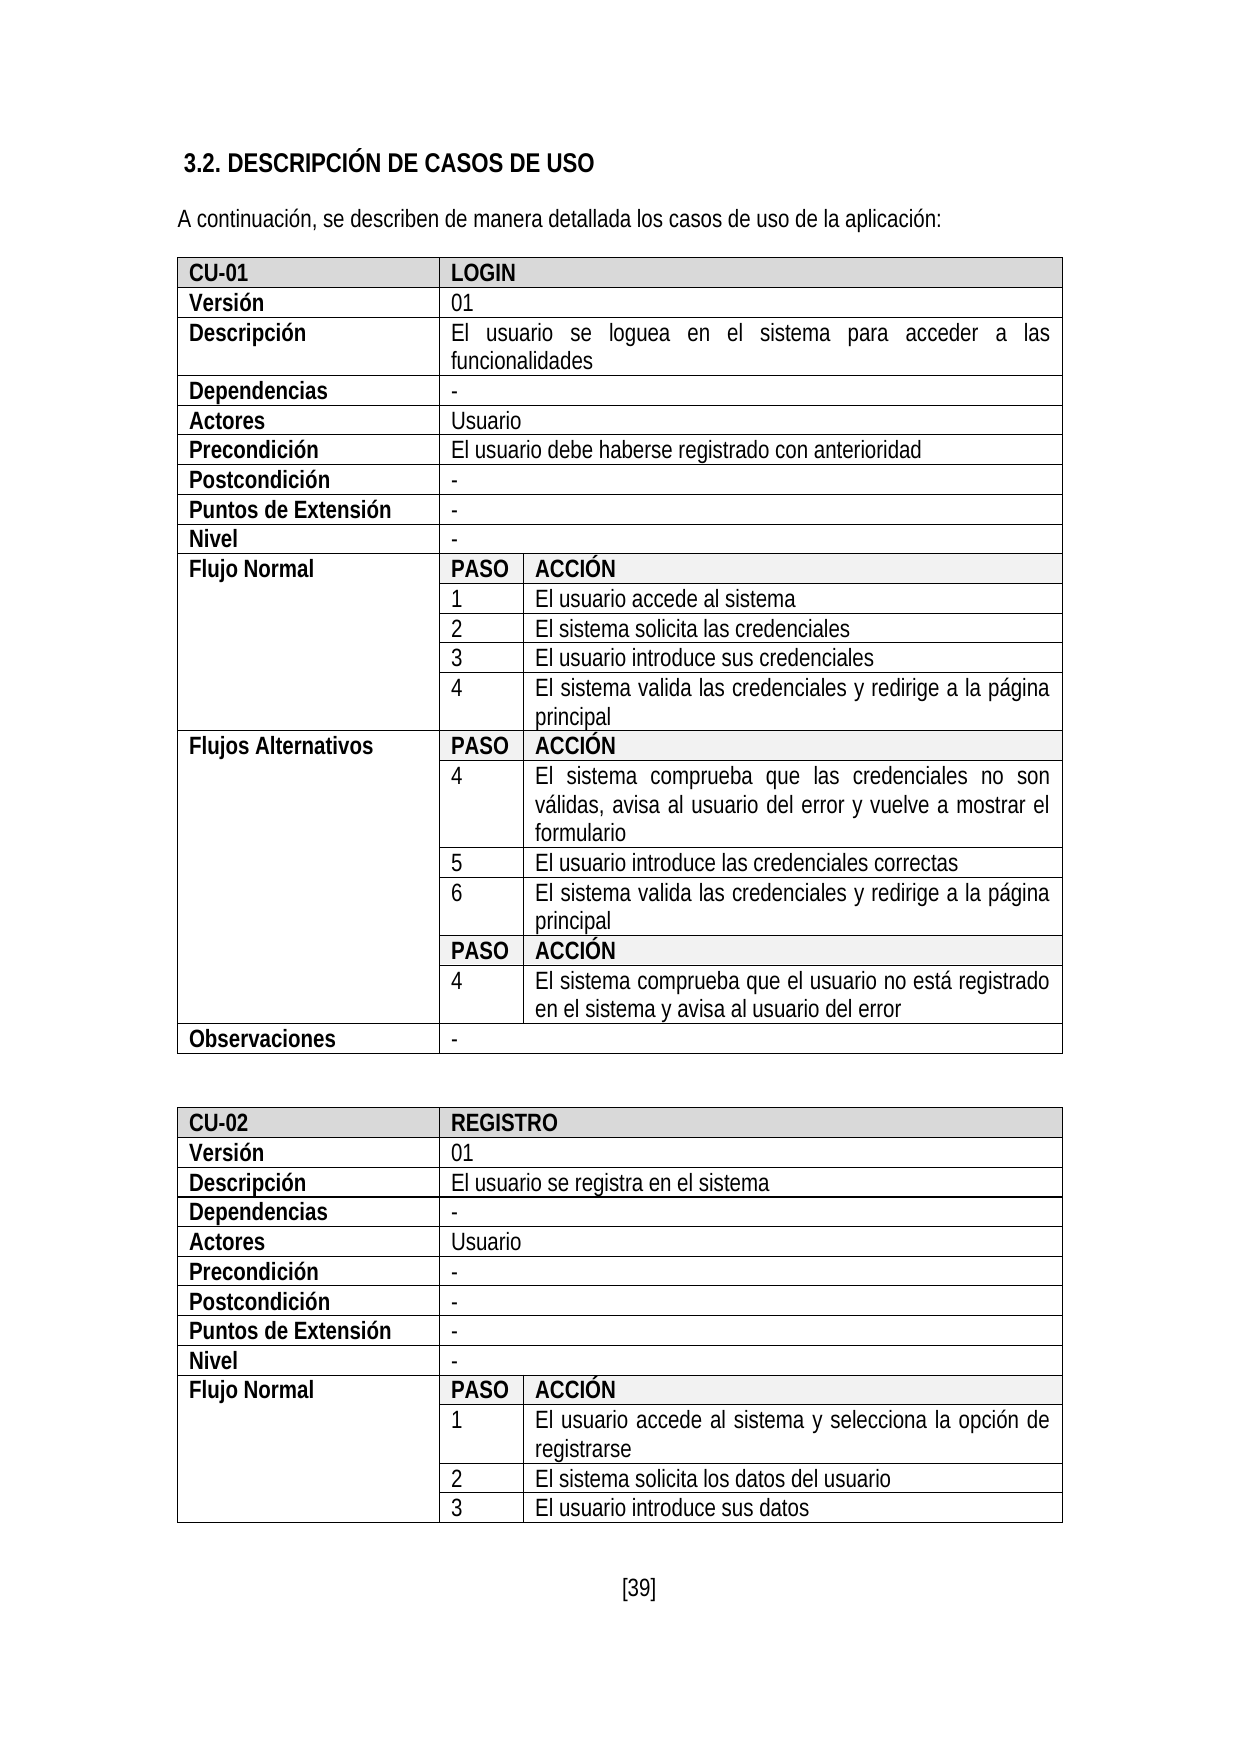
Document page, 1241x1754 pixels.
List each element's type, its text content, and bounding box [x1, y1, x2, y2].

table_cell 6 [440, 878, 523, 935]
table_cell El usuario se loguea en el sistema para acceder a las funcionalidades [440, 318, 1062, 375]
table_cell 2 [440, 614, 523, 642]
table_cell ACCIÓN [524, 554, 1062, 583]
table_cell El sistema comprueba que el usuario no está registrado en el sistema y avisa al usuario del error [524, 966, 1062, 1023]
text A continuación, se describen de manera detallada los casos de uso de la aplicación: [177, 204, 1063, 232]
table_cell - [440, 1198, 1062, 1226]
table_cell Postcondición [178, 1286, 439, 1315]
table_cell PASO [440, 936, 523, 964]
table_cell Usuario [440, 1227, 1062, 1256]
table_cell Versión [178, 288, 439, 317]
table_cell El usuario accede al sistema y selecciona la opción de registrarse [524, 1405, 1062, 1462]
table_cell Flujo Normal [178, 1376, 439, 1522]
table_cell 4 [440, 673, 523, 730]
table_header REGISTRO [440, 1108, 1062, 1137]
table_cell Actores [178, 1227, 439, 1256]
table_header CU-02 [178, 1108, 439, 1137]
table_cell El usuario introduce las credenciales correctas [524, 848, 1062, 877]
table_cell 3 [440, 643, 523, 672]
table_cell Precondición [178, 435, 439, 464]
table_cell 3 [440, 1493, 523, 1522]
table_cell Flujo Normal [178, 554, 439, 730]
table_cell - [440, 1346, 1062, 1374]
table_cell Versión [178, 1138, 439, 1167]
table_cell 1 [440, 1405, 523, 1462]
table_cell 4 [440, 966, 523, 1023]
table_cell - [440, 376, 1062, 405]
table_cell Postcondición [178, 465, 439, 494]
table_cell Descripción [178, 318, 439, 375]
table_cell - [440, 495, 1062, 523]
table_cell Dependencias [178, 376, 439, 405]
table_cell - [440, 525, 1062, 553]
table_cell Observaciones [178, 1024, 439, 1053]
table_cell Actores [178, 406, 439, 434]
table_cell El usuario accede al sistema [524, 584, 1062, 612]
table_cell ACCIÓN [524, 936, 1062, 964]
table_cell Flujos Alternativos [178, 731, 439, 1023]
table_header LOGIN [440, 258, 1062, 287]
table_cell El sistema valida las credenciales y redirige a la página principal [524, 878, 1062, 935]
subtitle DESCRIPCIÓN DE CASOS DE USO [184, 148, 1063, 179]
table_cell 1 [440, 584, 523, 612]
table_cell Usuario [440, 406, 1062, 434]
table_cell PASO [440, 554, 523, 583]
table_cell ACCIÓN [524, 731, 1062, 760]
table_cell 5 [440, 848, 523, 877]
table_cell El usuario debe haberse registrado con anterioridad [440, 435, 1062, 464]
table_cell - [440, 1316, 1062, 1345]
table_cell - [440, 465, 1062, 494]
table_cell Precondición [178, 1257, 439, 1285]
table_cell Puntos de Extensión [178, 495, 439, 523]
table_header CU-01 [178, 258, 439, 287]
table_cell El usuario introduce sus datos [524, 1493, 1062, 1522]
table_cell El sistema solicita las credenciales [524, 614, 1062, 642]
table_cell El sistema solicita los datos del usuario [524, 1464, 1062, 1492]
table_cell 2 [440, 1464, 523, 1492]
table_cell Nivel [178, 1346, 439, 1374]
table_cell Descripción [178, 1168, 439, 1196]
table_cell Dependencias [178, 1198, 439, 1226]
table_cell 4 [440, 761, 523, 847]
table_cell 01 [440, 1138, 1062, 1167]
table_cell El usuario se registra en el sistema [440, 1168, 1062, 1196]
table_cell PASO [440, 731, 523, 760]
table_cell - [440, 1286, 1062, 1315]
table_cell PASO [440, 1376, 523, 1404]
table_cell - [440, 1257, 1062, 1285]
table_cell Puntos de Extensión [178, 1316, 439, 1345]
table_cell Nivel [178, 525, 439, 553]
table_cell - [440, 1024, 1062, 1053]
table_cell El sistema valida las credenciales y redirige a la página principal [524, 673, 1062, 730]
table_cell El usuario introduce sus credenciales [524, 643, 1062, 672]
table_cell ACCIÓN [524, 1376, 1062, 1404]
table_cell 01 [440, 288, 1062, 317]
table_cell El sistema comprueba que las credenciales no son válidas, avisa al usuario del error y vuelve a mostrar el formulario [524, 761, 1062, 847]
